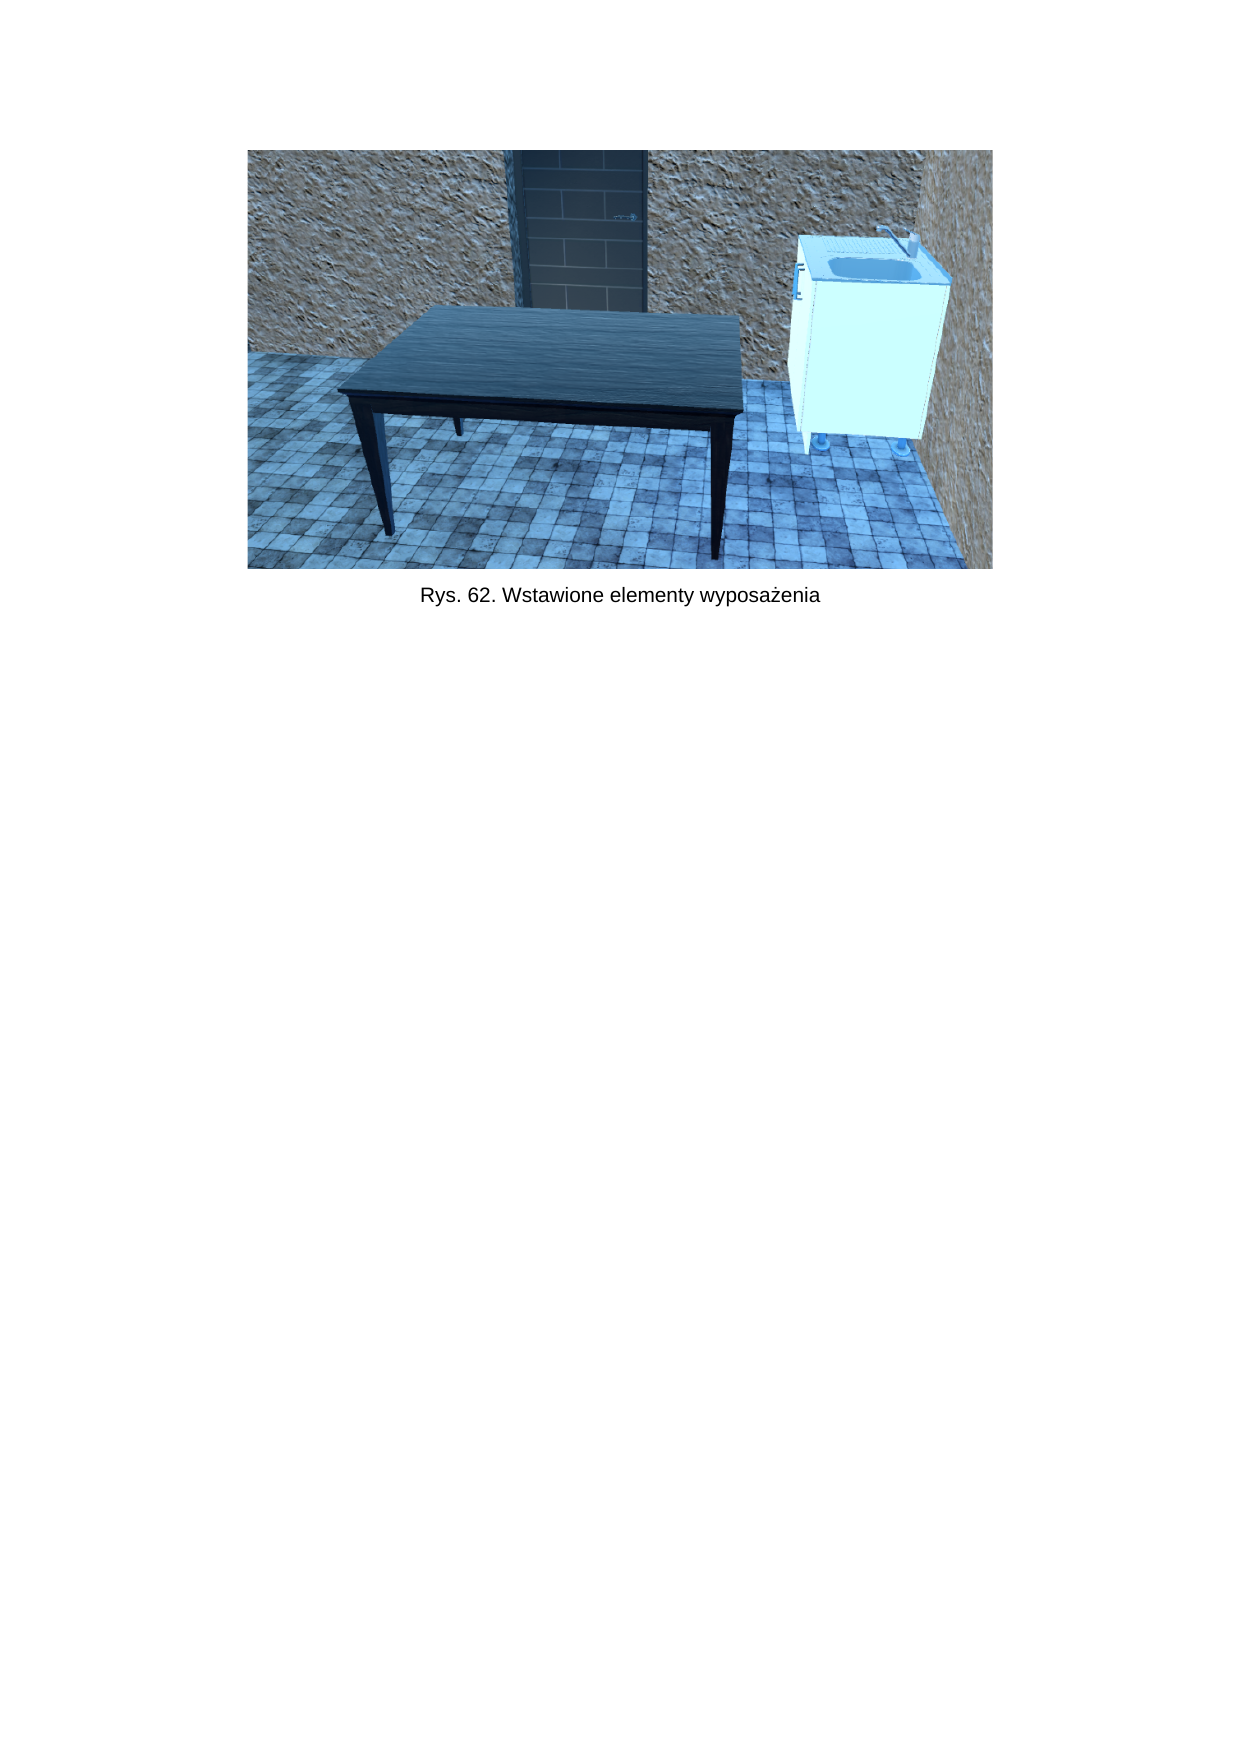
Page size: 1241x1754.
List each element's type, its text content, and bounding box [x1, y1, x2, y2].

picture [247, 150, 993, 569]
text Rys. 62. Wstawione elementy wyposażenia [148, 583, 1092, 607]
